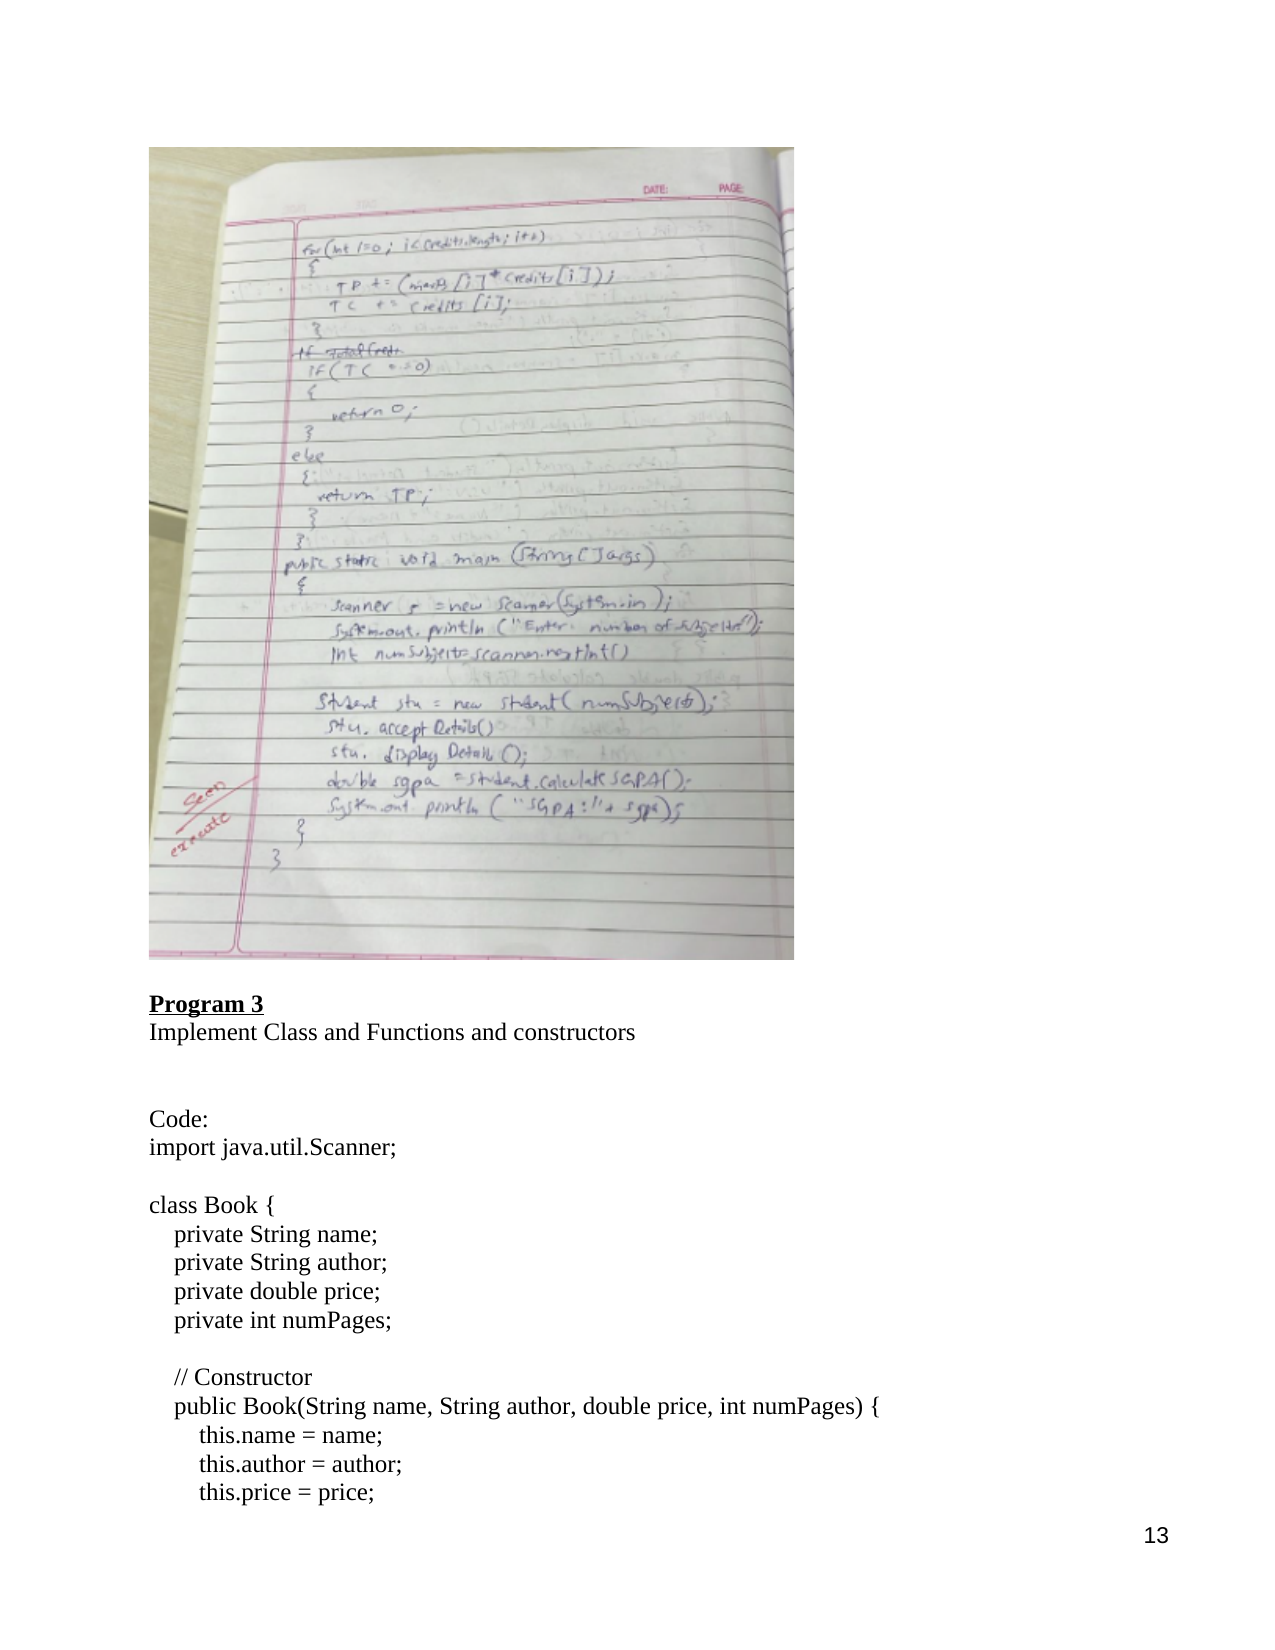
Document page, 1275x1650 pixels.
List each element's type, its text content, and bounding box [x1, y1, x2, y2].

text import java.util.Scanner; [149, 1132, 1169, 1161]
text public Book(String name, String author, double price, int numPages) { [149, 1391, 1169, 1420]
picture [148, 147, 795, 960]
text // Constructor [149, 1362, 1169, 1391]
text private double price; [149, 1276, 1169, 1305]
text Implement Class and Functions and constructors [149, 1017, 1169, 1046]
text private String name; [149, 1219, 1169, 1247]
text this.price = price; [149, 1477, 1169, 1506]
text Code: [149, 1104, 1169, 1132]
text this.name = name; [149, 1420, 1169, 1449]
text class Book { [149, 1190, 1169, 1219]
text private int numPages; [149, 1305, 1169, 1334]
text this.author = author; [149, 1449, 1169, 1477]
text Program 3 [149, 989, 1169, 1017]
text private String author; [149, 1247, 1169, 1276]
